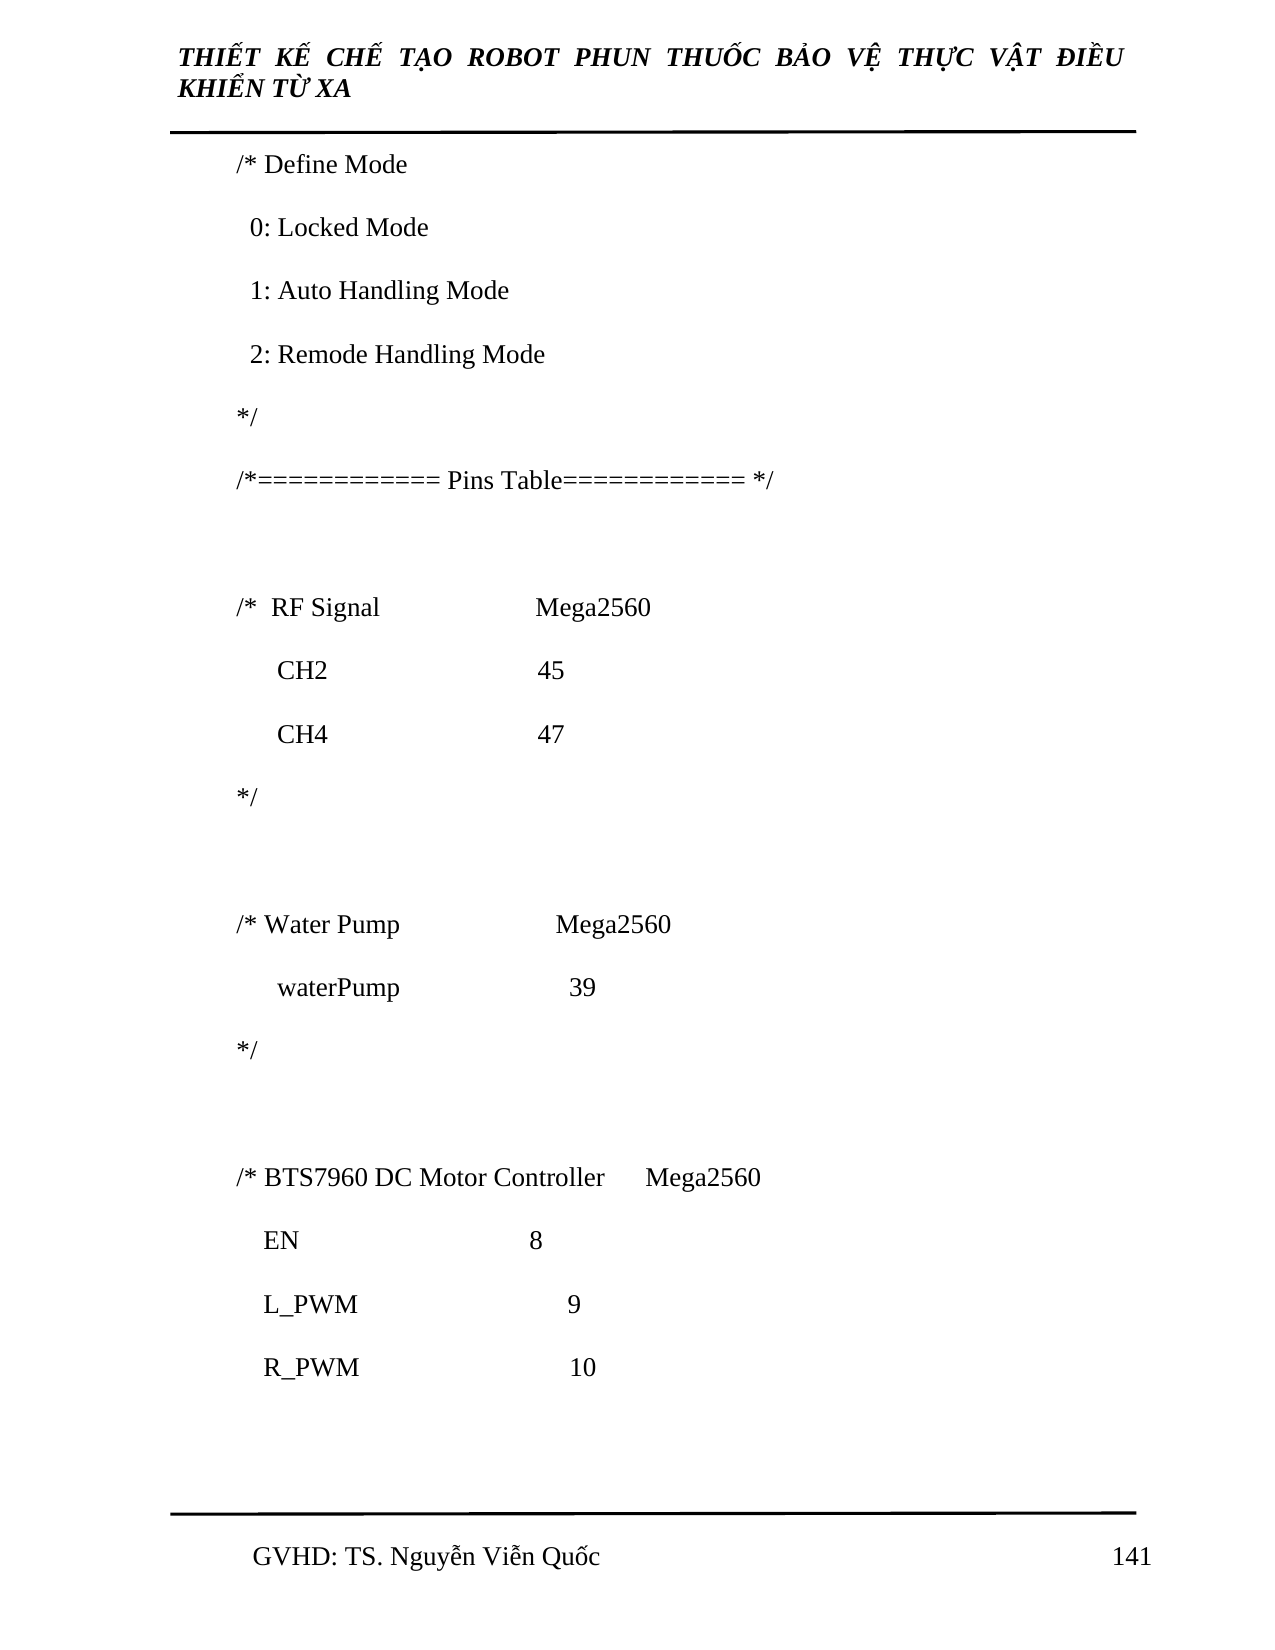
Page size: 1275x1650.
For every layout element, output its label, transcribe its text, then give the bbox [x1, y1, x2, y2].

text 1: Auto Handling Mode [177, 274, 1127, 306]
text 2: Remode Handling Mode [177, 338, 1127, 369]
text /* Water Pump Mega2560 [177, 908, 1127, 939]
text CH4 47 [177, 718, 1127, 749]
text /* BTS7960 DC Motor Controller Mega2560 [177, 1161, 1127, 1192]
text /* RF Signal Mega2560 [177, 591, 1127, 622]
text 0: Locked Mode [177, 211, 1127, 242]
text waterPump 39 [177, 971, 1127, 1002]
text CH2 45 [177, 654, 1127, 686]
text EN 8 [177, 1224, 1127, 1256]
text */ [177, 781, 1127, 812]
text /* Define Mode [177, 148, 1127, 179]
text */ [177, 401, 1127, 432]
text L_PWM 9 [177, 1288, 1127, 1319]
text */ [177, 1034, 1127, 1066]
text /*============ Pins Table============ */ [177, 464, 1127, 496]
text R_PWM 10 [177, 1351, 1127, 1382]
